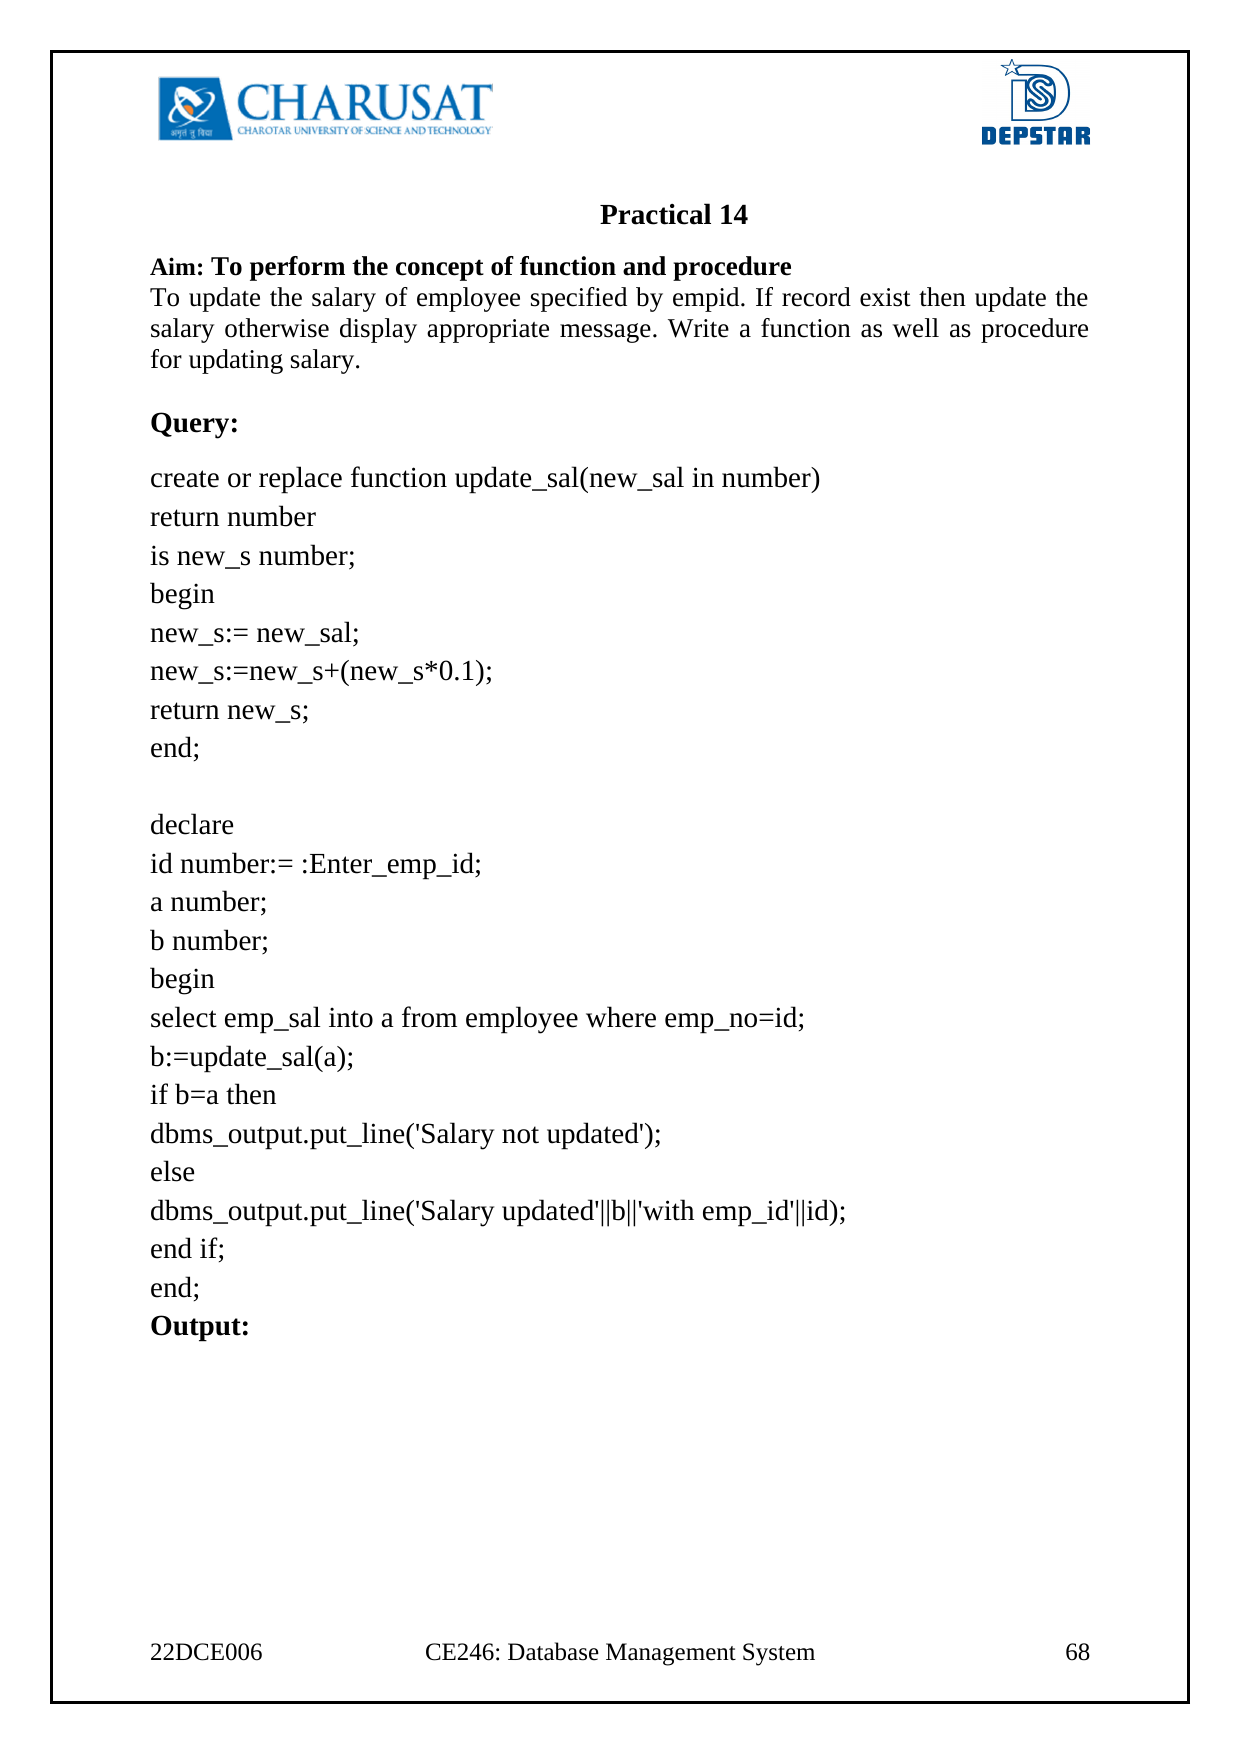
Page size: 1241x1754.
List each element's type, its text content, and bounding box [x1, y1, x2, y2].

text select emp_sal into a from employee where emp_no=id; [150, 1000, 1090, 1034]
text dbms_output.put_line('Salary not updated'); [150, 1116, 1090, 1149]
text dbms_output.put_line('Salary updated'||b||'with emp_id'||id); [150, 1193, 1090, 1226]
text is new_s number; [150, 538, 1090, 571]
picture [981, 59, 1091, 145]
text if b=a then [150, 1077, 1090, 1111]
text b:=update_sal(a); [150, 1039, 1090, 1072]
text Query: [150, 405, 1090, 439]
text begin [150, 576, 1090, 610]
text To update the salary of employee specified by empid. If record exist then update the salary otherwise display appropriate message. Write a function as well as procedure for updating salary. [150, 281, 1090, 374]
text id number:= :Enter_emp_id; [150, 846, 1090, 879]
text a number; [150, 884, 1090, 918]
text b number; [150, 923, 1090, 957]
text end; [150, 730, 1090, 764]
text end if; [150, 1231, 1090, 1265]
text return number [150, 499, 1090, 533]
text return new_s; [150, 692, 1090, 725]
text end; [150, 1270, 1090, 1303]
text Output: [150, 1308, 1090, 1342]
text create or replace function update_sal(new_sal in number) [150, 461, 1090, 494]
text else [150, 1154, 1090, 1188]
text Aim: To perform the concept of function and procedure [150, 250, 1090, 281]
picture [150, 72, 501, 145]
text begin [150, 962, 1090, 995]
text declare [150, 807, 1090, 841]
text Practical 14 [600, 197, 1090, 230]
text new_s:= new_sal; [150, 615, 1090, 648]
text new_s:=new_s+(new_s*0.1); [150, 653, 1090, 687]
